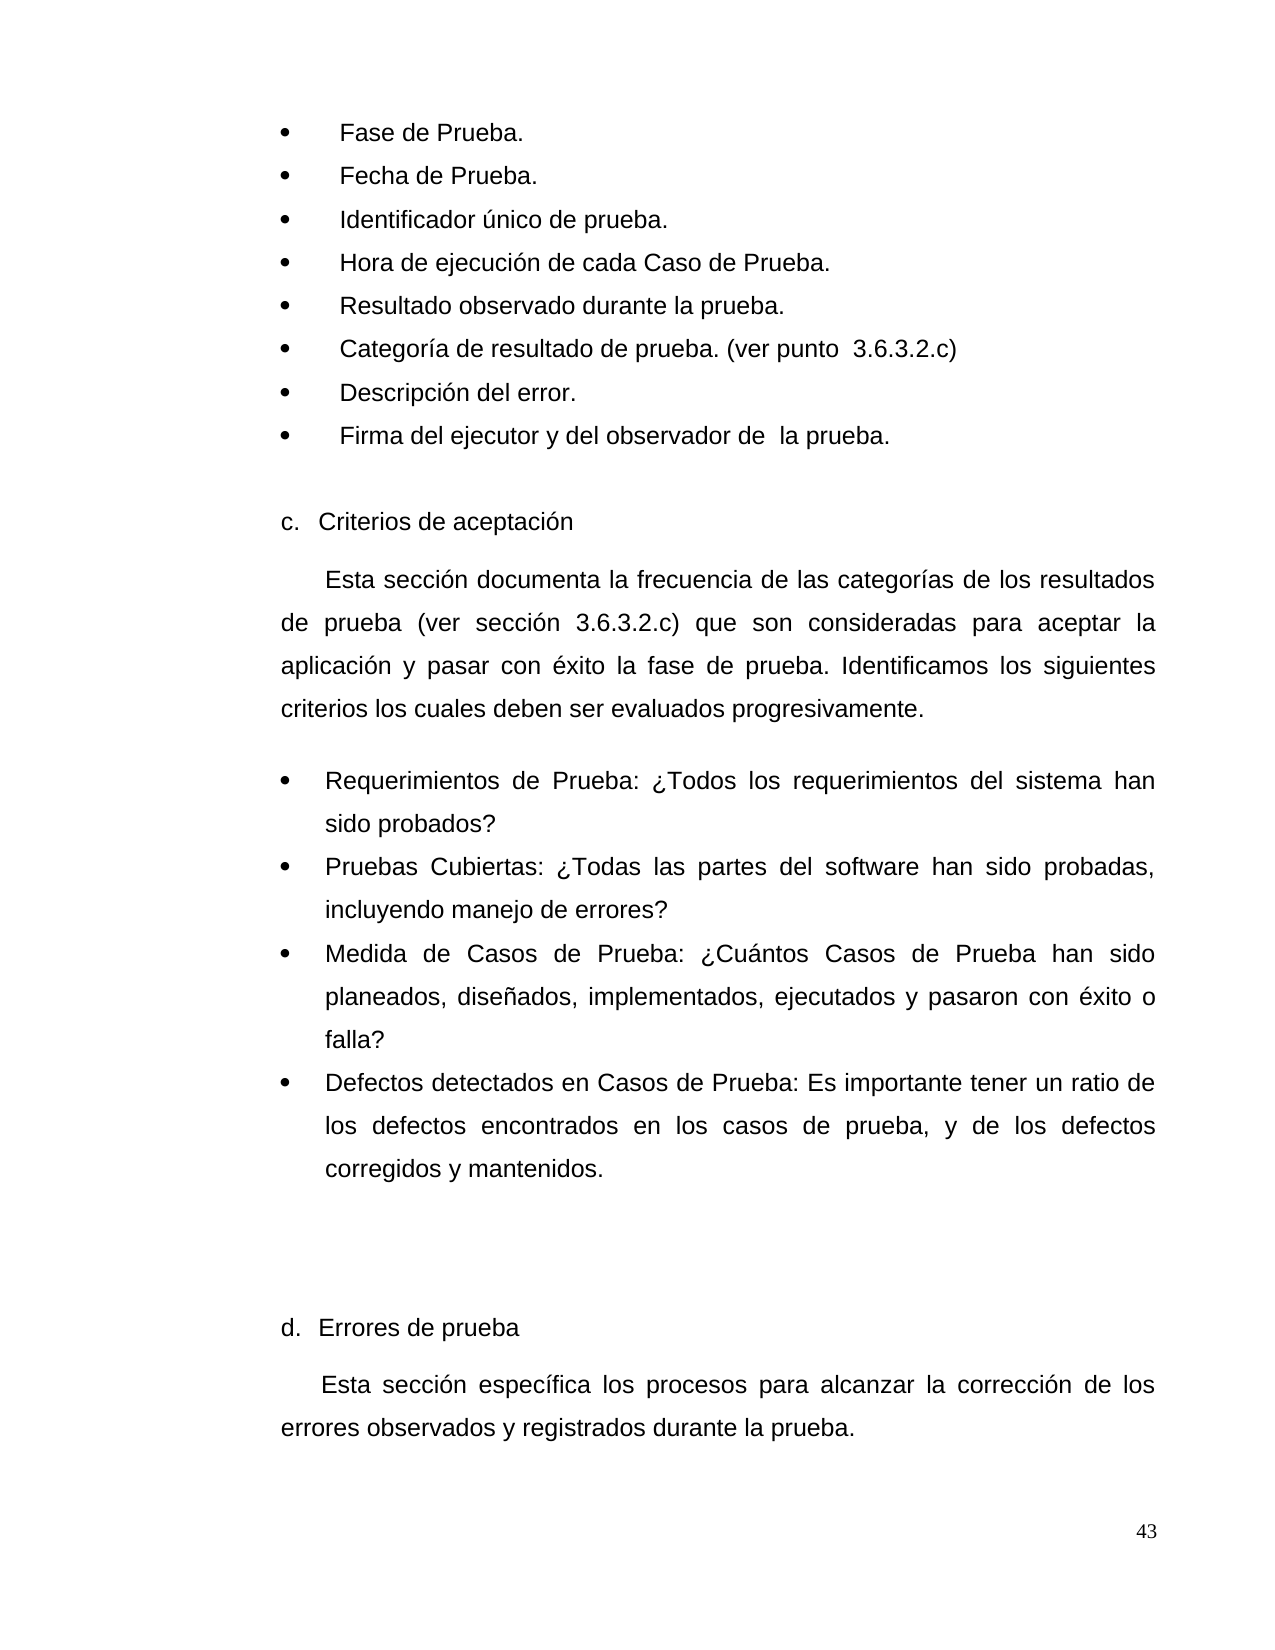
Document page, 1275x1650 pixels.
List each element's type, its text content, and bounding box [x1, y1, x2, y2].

list Fecha de Prueba. [281, 161, 1157, 190]
list Defectos detectados en Casos de Prueba: Es importante tener un ratio de los defectos encontrados en los casos de prueba, y de los defectos corregidos y mantenidos. [281, 1068, 1157, 1183]
text Esta sección documenta la frecuencia de las categorías de los resultados de prueba (ver sección 3.6.3.2.c) que son consideradas para aceptar la aplicación y pasar con éxito la fase de prueba. Identificamos los siguientes criterios los cuales deben ser evaluados progresivamente. [281, 564, 1157, 723]
list Medida de Casos de Prueba: ¿Cuántos Casos de Prueba han sido planeados, diseñados, implementados, ejecutados y pasaron con éxito o falla? [281, 938, 1157, 1054]
list Identificador único de prueba. [281, 204, 1157, 233]
list Fase de Prueba. [281, 118, 1157, 147]
list Resultado observado durante la prueba. [281, 291, 1157, 320]
text Esta sección específica los procesos para alcanzar la corrección de los errores observados y registrados durante la prueba. [281, 1370, 1157, 1442]
list Firma del ejecutor y del observador de la prueba. [281, 421, 1157, 449]
list Criterios de aceptación [281, 507, 1157, 536]
list Requerimientos de Prueba: ¿Todos los requerimientos del sistema han sido probados? [281, 766, 1157, 838]
list Pruebas Cubiertas: ¿Todas las partes del software han sido probadas, incluyendo manejo de errores? [281, 852, 1157, 924]
list Errores de prueba [281, 1312, 1157, 1341]
list Hora de ejecución de cada Caso de Prueba. [281, 248, 1157, 277]
list Descripción del error. [281, 377, 1157, 406]
list Categoría de resultado de prueba. (ver punto 3.6.3.2.c) [281, 334, 1157, 363]
